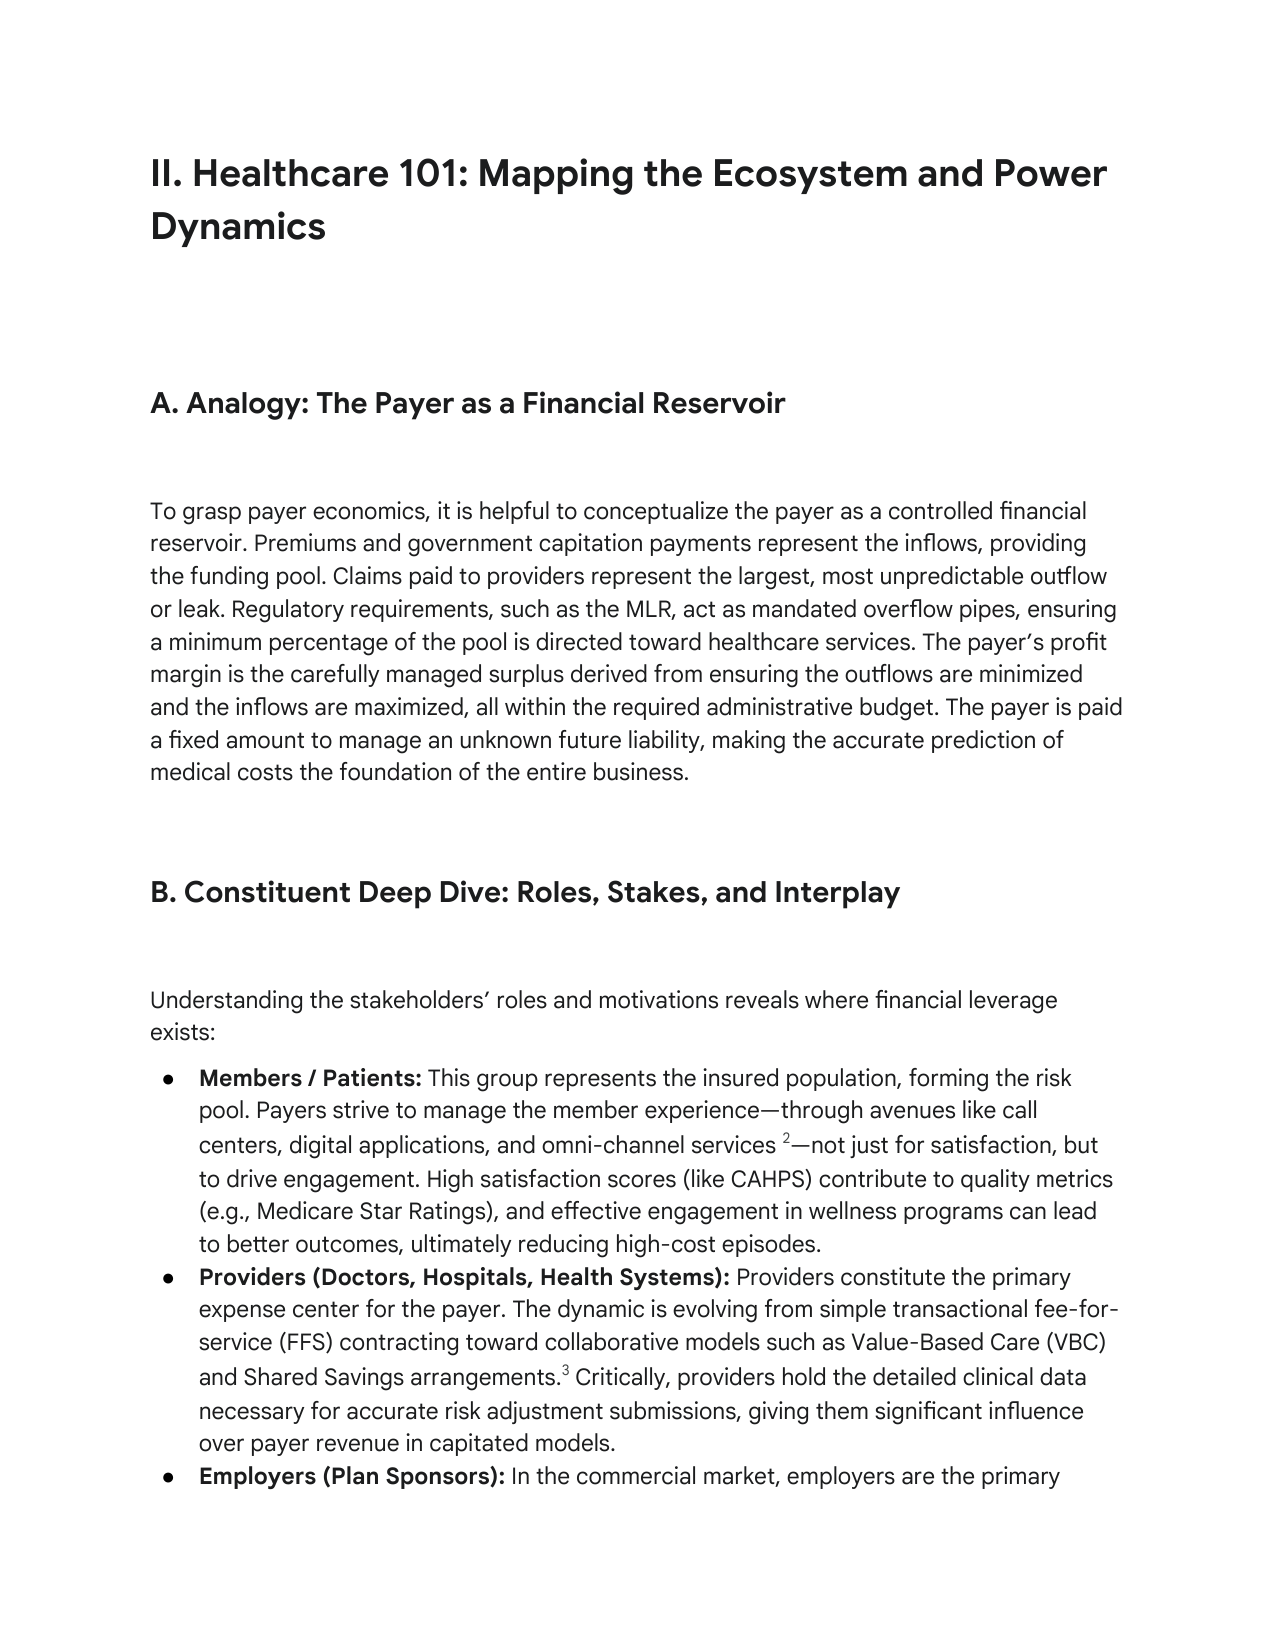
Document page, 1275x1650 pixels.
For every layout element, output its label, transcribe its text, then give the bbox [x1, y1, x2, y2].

list Members / Patients: This group represents the insured population, forming the risk pool. Payers strive to manage the member experience—through avenues like call centers, digital applications, and omni-channel services 2—not just for satisfaction, but to drive engagement. High satisfaction scores (like CAHPS) contribute to quality metrics (e.g., Medicare Star Ratings), and effective engagement in wellness programs can lead to better outcomes, ultimately reducing high-cost episodes. [161, 1064, 1125, 1259]
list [161, 1462, 1125, 1491]
subtitle A. Analogy: The Payer as a Financial Reservoir [150, 385, 1125, 422]
list Providers (Doctors, Hospitals, Health Systems): Providers constitute the primary expense center for the payer. The dynamic is evolving from simple transactional fee-for-service (FFS) contracting toward collaborative models such as Value-Based Care (VBC) and Shared Savings arrangements.3 Critically, providers hold the detailed clinical data necessary for accurate risk adjustment submissions, giving them significant influence over payer revenue in capitated models. [161, 1263, 1125, 1458]
subtitle II. Healthcare 101: Mapping the Ecosystem and Power Dynamics [150, 150, 1125, 251]
text To grasp payer economics, it is helpful to conceptualize the payer as a controlled financial reservoir. Premiums and government capitation payments represent the inflows, providing the funding pool. Claims paid to providers represent the largest, most unpredictable outflow or leak. Regulatory requirements, such as the MLR, act as mandated overflow pipes, ensuring a minimum percentage of the pool is directed toward healthcare services. The payer’s profit margin is the carefully managed surplus derived from ensuring the outflows are minimized and the inflows are maximized, all within the required administrative budget. The payer is paid a fixed amount to manage an unknown future liability, making the accurate prediction of medical costs the foundation of the entire business. [150, 497, 1125, 787]
subtitle B. Constituent Deep Dive: Roles, Stakes, and Interplay [150, 874, 1125, 911]
text Understanding the stakeholders’ roles and motivations reveals where financial leverage exists: [150, 986, 1125, 1047]
